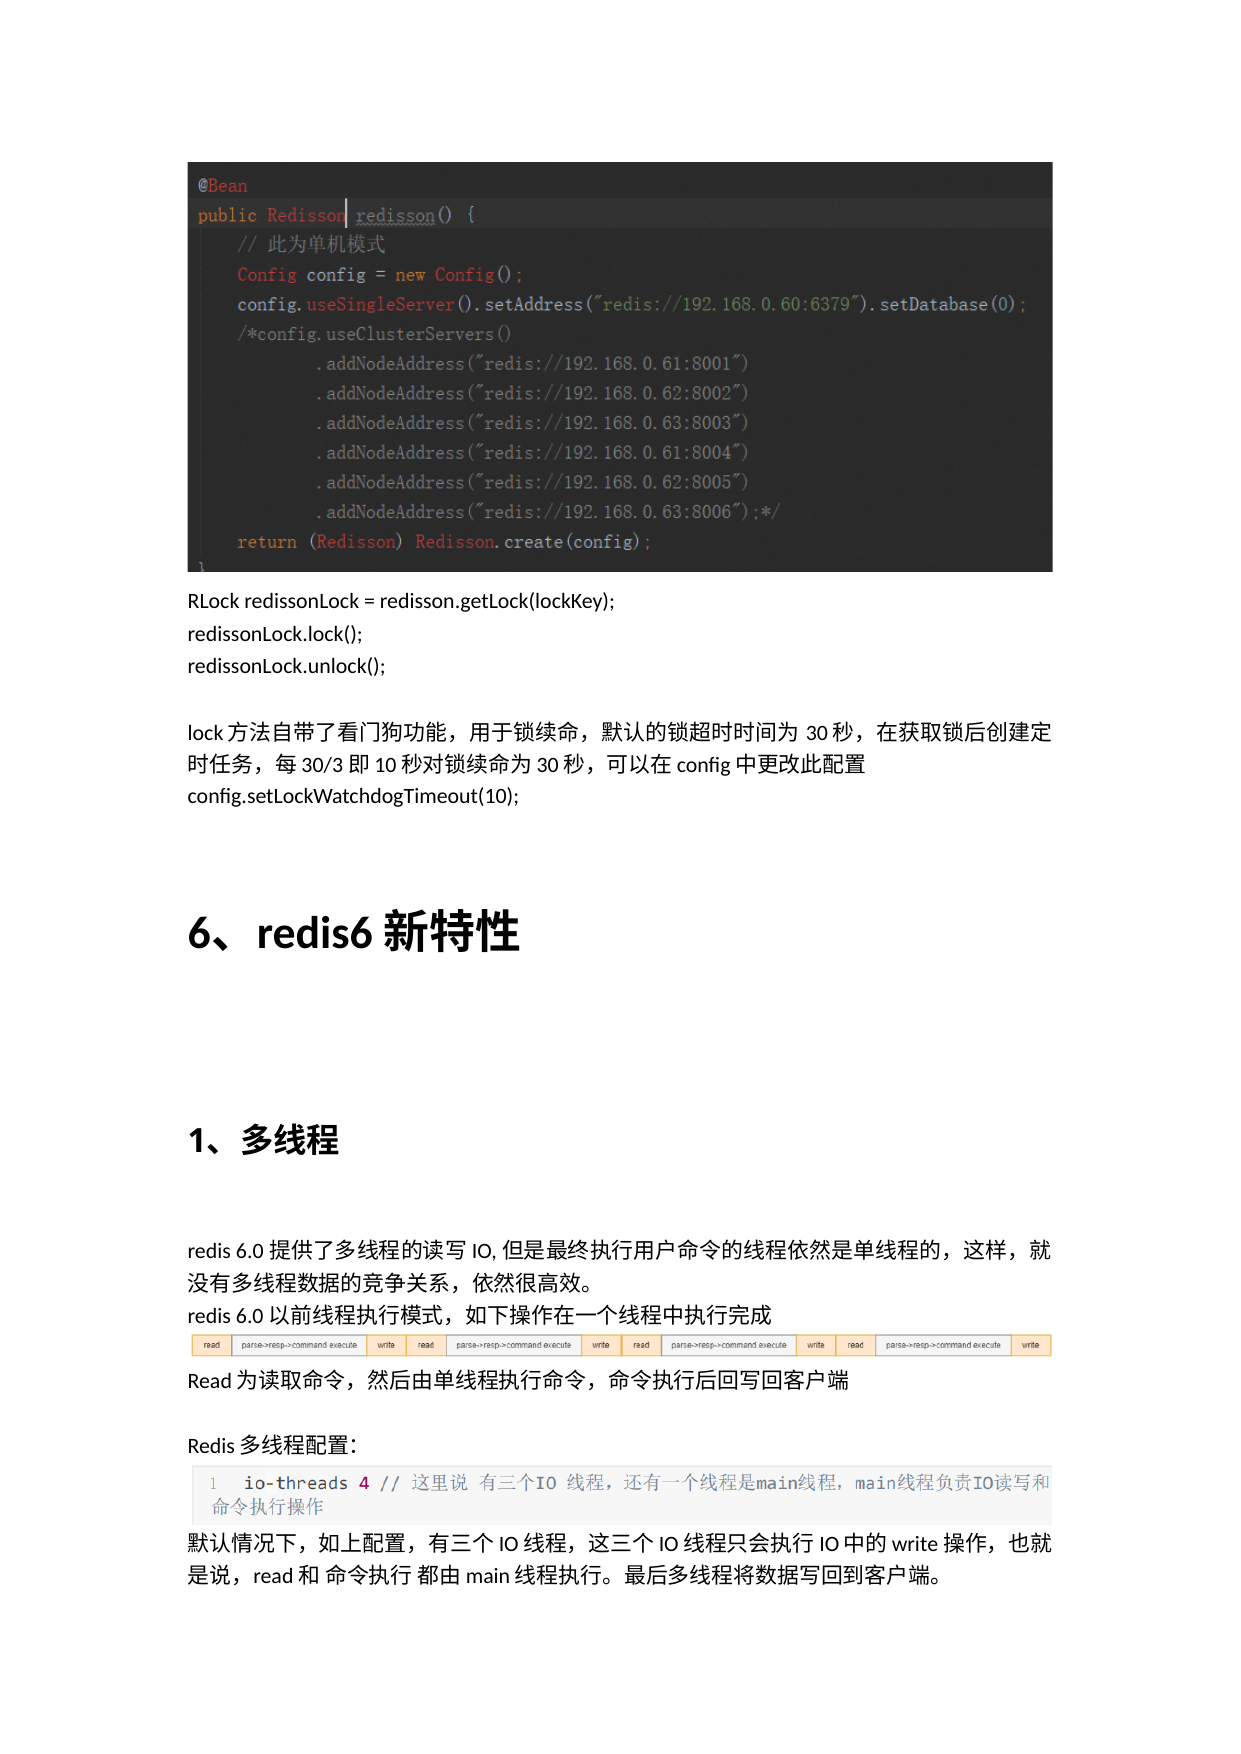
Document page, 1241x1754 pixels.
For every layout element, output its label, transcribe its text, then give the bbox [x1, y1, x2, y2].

text redis 6.0 提供了多线程的读写IO, 但是最终执行用户命令的线程依然是单线程的，这样，就没有多线程数据的竞争关系，依然很高效。 [187, 1233, 1053, 1298]
list 默认情况下，如上配置，有三个IO线程，这三个IO线程只会执行 IO中的write 操作，也就是说，read 和 命令执行 都由main线程执行。最后多线程将数据写回到客户端。 [187, 1525, 1053, 1590]
text redis 6.0 以前线程执行模式，如下操作在一个线程中执行完成 [187, 1298, 1053, 1330]
subtitle redis6 新特性 [187, 880, 1053, 977]
text redissonLock.unlock(); [187, 649, 1053, 682]
text config.setLockWatchdogTimeout(10); [187, 779, 1053, 812]
list Read为读取命令，然后由单线程执行命令，命令执行后回写回客户端 [187, 1363, 1053, 1395]
subtitle 多线程 [187, 1105, 1053, 1170]
text RLock redissonLock = redisson.getLock(lockKey); [187, 584, 1053, 617]
text redissonLock.lock(); [187, 617, 1053, 649]
list Redis多线程配置： [187, 1428, 1053, 1460]
picture [187, 1460, 1053, 1525]
picture [187, 1330, 1053, 1357]
picture [187, 162, 1053, 572]
text lock方法自带了看门狗功能，用于锁续命，默认的锁超时时间为30秒，在获取锁后创建定时任务，每30/3 即10秒对锁续命为30秒，可以在config中更改此配置 [187, 714, 1053, 779]
